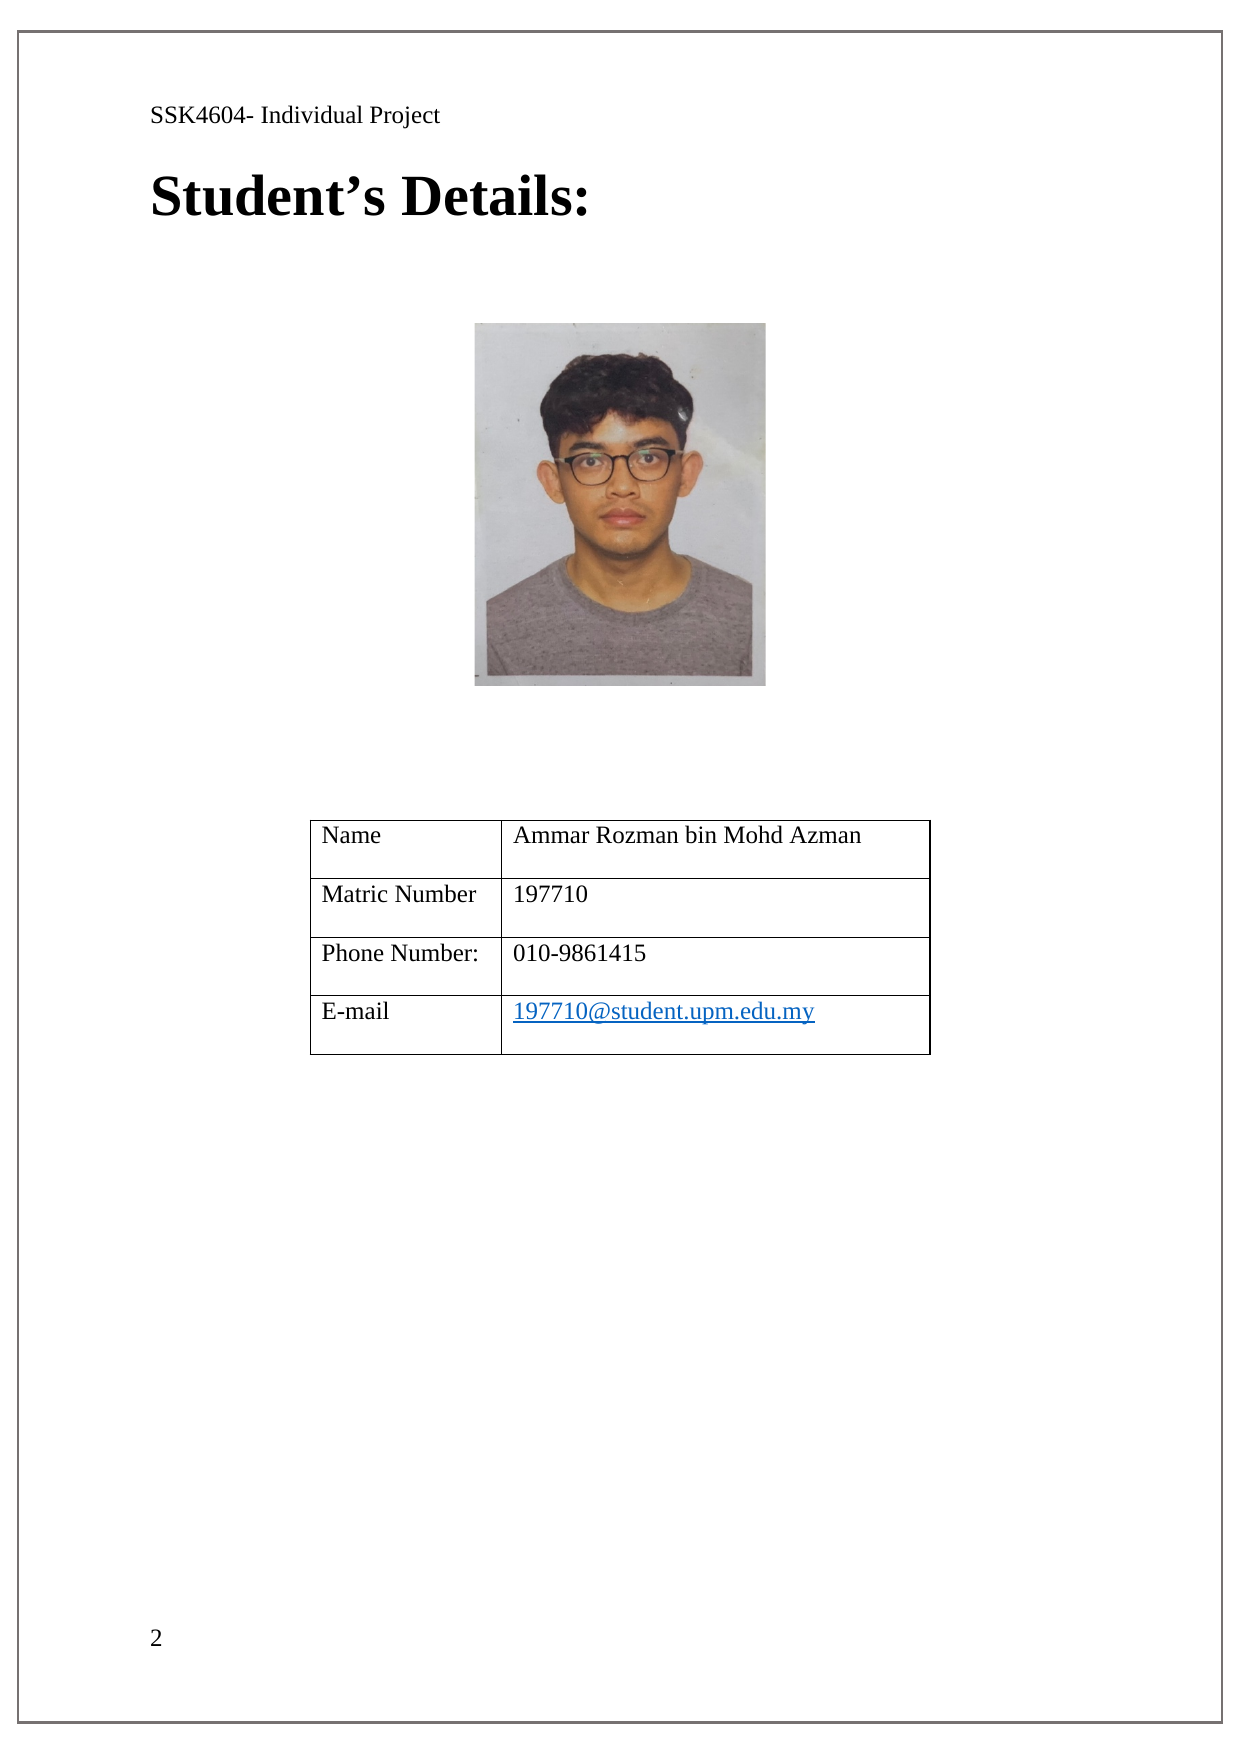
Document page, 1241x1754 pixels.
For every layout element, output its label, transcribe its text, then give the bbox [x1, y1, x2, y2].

table_cell 010-9861415 [502, 938, 929, 995]
table_cell 197710 [502, 879, 929, 937]
table_cell Phone Number: [311, 938, 501, 995]
table_header Ammar Rozman bin Mohd Azman [502, 821, 929, 878]
table_cell Matric Number [311, 879, 501, 937]
table_cell 197710@student.upm.edu.my [502, 996, 929, 1054]
picture [474, 323, 766, 686]
table_cell E-mail [311, 996, 501, 1054]
table_header Name [311, 821, 501, 878]
text Student’s Details: [150, 161, 1090, 228]
